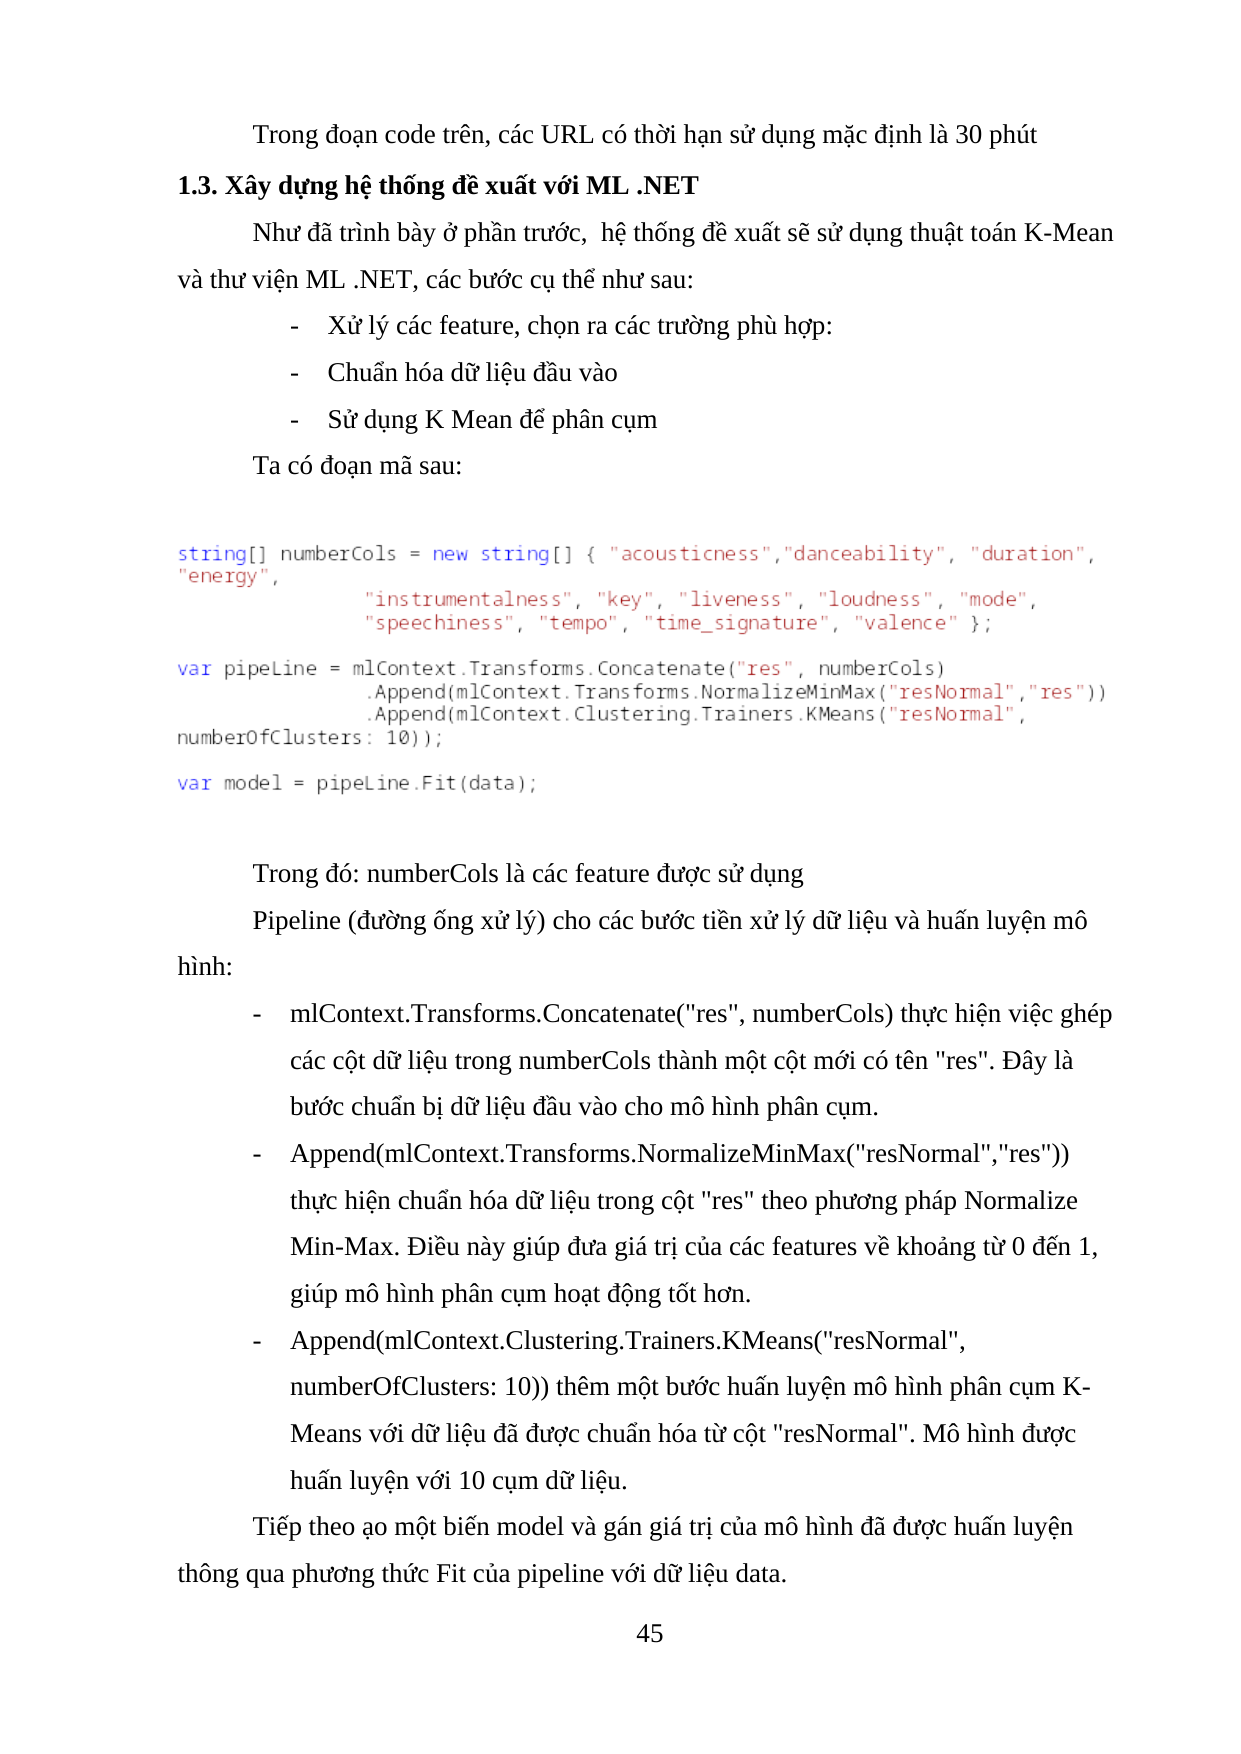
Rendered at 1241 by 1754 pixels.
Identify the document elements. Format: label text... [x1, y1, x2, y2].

list mlContext.Transforms.Concatenate("res", numberCols) thực hiện việc ghép các cột dữ liệu trong numberCols thành một cột mới có tên "res". Đây là bước chuẩn bị dữ liệu đầu vào cho mô hình phân cụm. [252, 997, 1122, 1122]
text Ta có đoạn mã sau: [252, 449, 1122, 481]
list Xử lý các feature, chọn ra các trường phù hợp: [290, 309, 1122, 341]
list Sử dụng K Mean để phân cụm [290, 403, 1122, 434]
text Như đã trình bày ở phần trước, hệ thống đề xuất sẽ sử dụng thuật toán K-Mean và thư viện ML .NET, các bước cụ thể như sau: [177, 216, 1122, 294]
list Chuẩn hóa dữ liệu đầu vào [290, 356, 1122, 387]
text Tiếp theo ạo một biến model và gán giá trị của mô hình đã được huấn luyện thông qua phương thức Fit của pipeline với dữ liệu data. [177, 1511, 1122, 1588]
text Trong đoạn code trên, các URL có thời hạn sử dụng mặc định là 30 phút [177, 118, 1122, 150]
list Append(mlContext.Transforms.NormalizeMinMax("resNormal","res")) thực hiện chuẩn hóa dữ liệu trong cột "res" theo phương pháp Normalize Min-Max. Điều này giúp đưa giá trị của các features về khoảng từ 0 đến 1, giúp mô hình phân cụm hoạt động tốt hơn. [252, 1137, 1122, 1308]
text Trong đó: numberCols là các feature được sử dụng [177, 857, 1122, 888]
text Pipeline (đường ống xử lý) cho các bước tiền xử lý dữ liệu và huấn luyện mô hình: [177, 904, 1122, 982]
list Append(mlContext.Clustering.Trainers.KMeans("resNormal", numberOfClusters: 10)) thêm một bước huấn luyện mô hình phân cụm K-Means với dữ liệu đã được chuẩn hóa từ cột "resNormal". Mô hình được huấn luyện với 10 cụm dữ liệu. [252, 1324, 1122, 1495]
subtitle Xây dựng hệ thống đề xuất với ML .NET [177, 169, 1122, 201]
